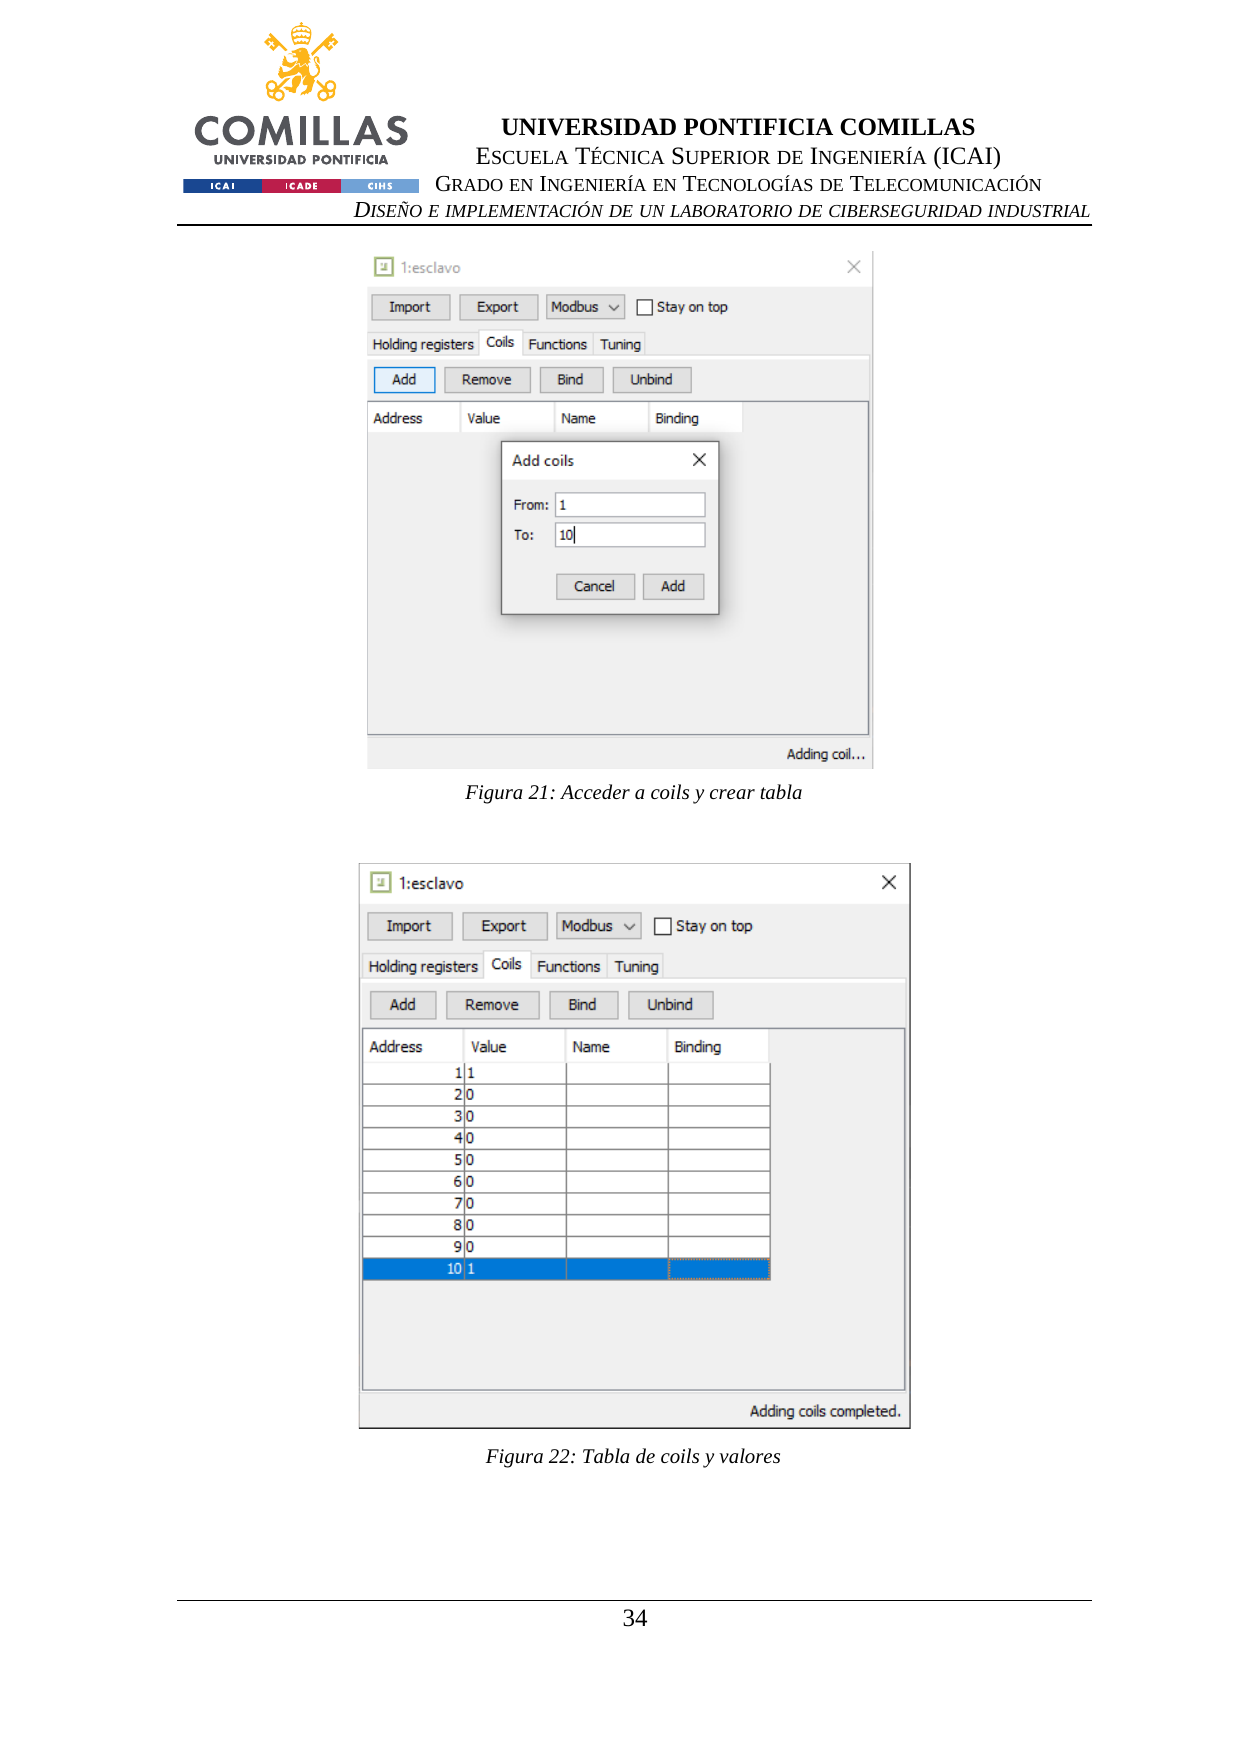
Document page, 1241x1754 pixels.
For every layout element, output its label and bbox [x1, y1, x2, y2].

picture [358, 863, 911, 1429]
picture [367, 251, 874, 769]
